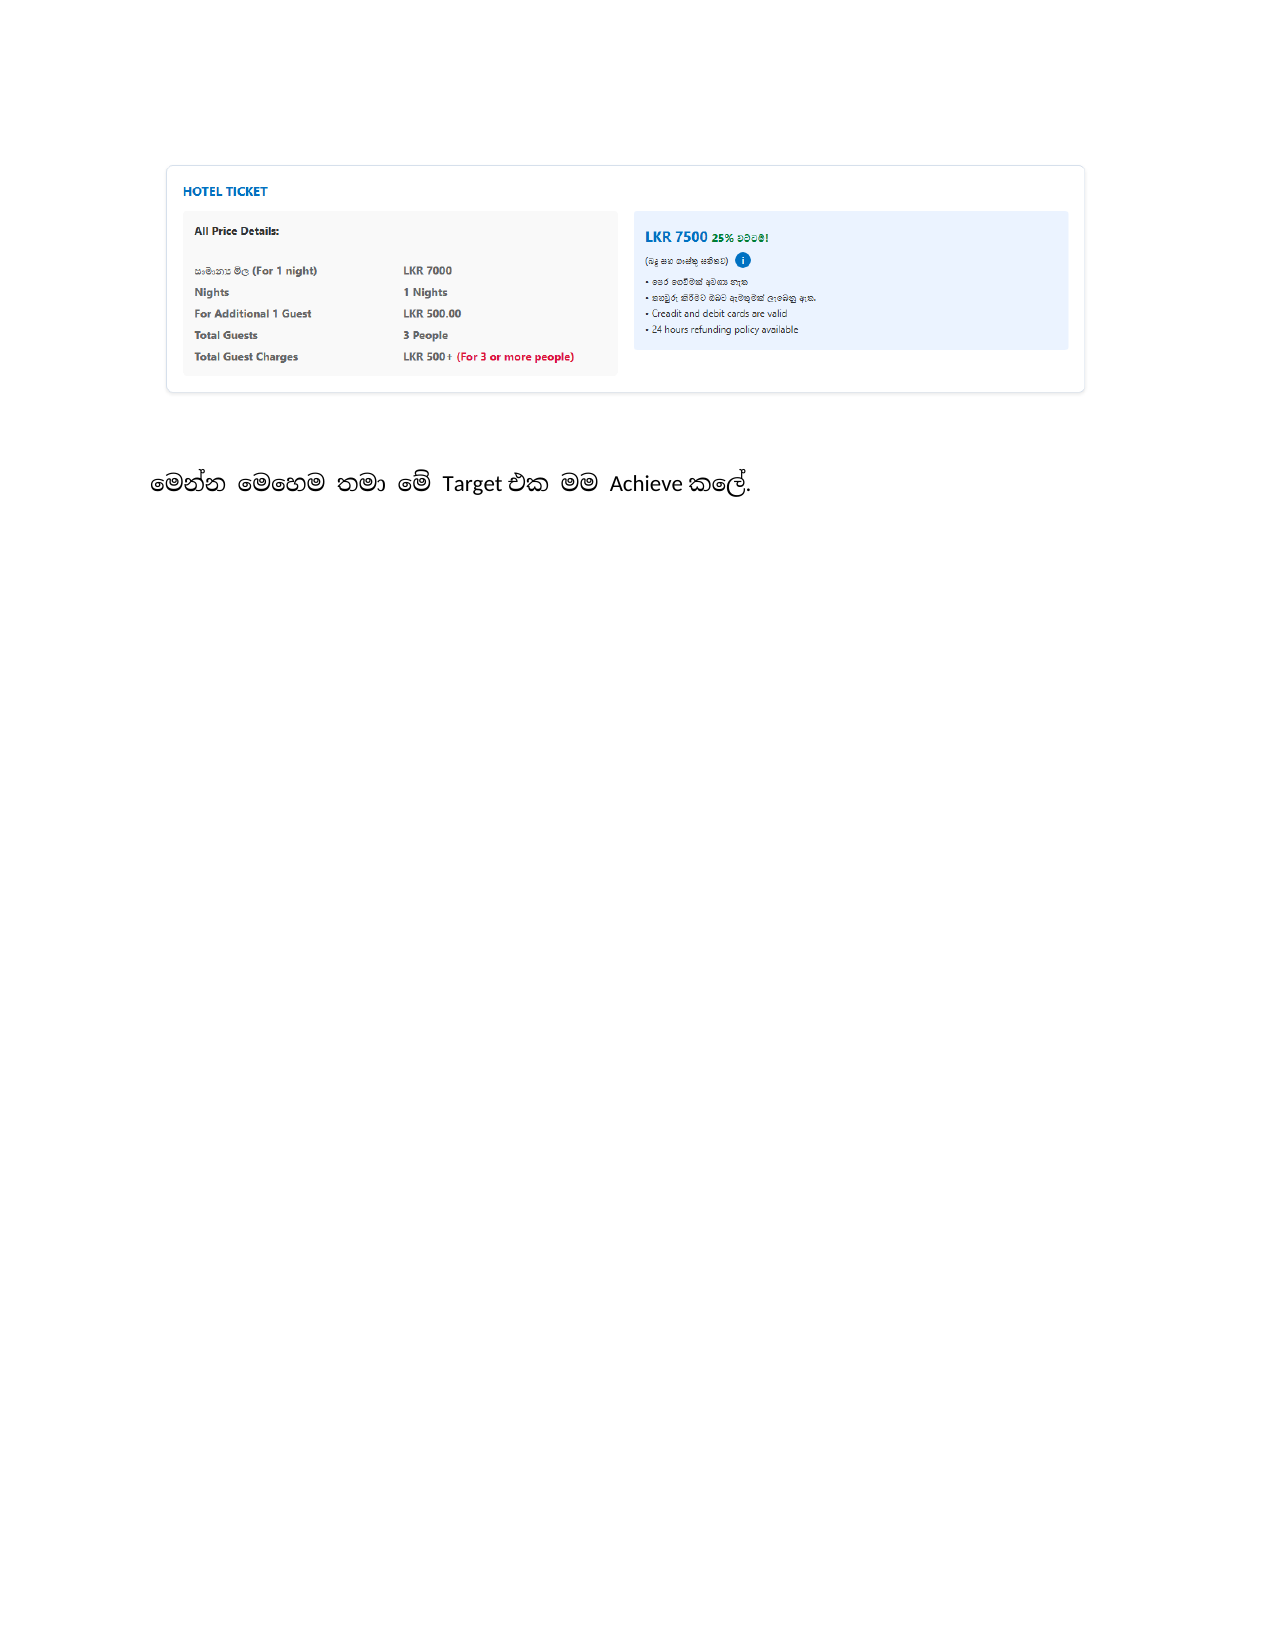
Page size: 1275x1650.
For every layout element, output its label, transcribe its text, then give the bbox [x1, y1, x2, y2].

picture [150, 150, 1125, 404]
text මෙන්න මෙහෙම තමා මේ Target එක මම Achieve කලේ. [150, 469, 1125, 499]
